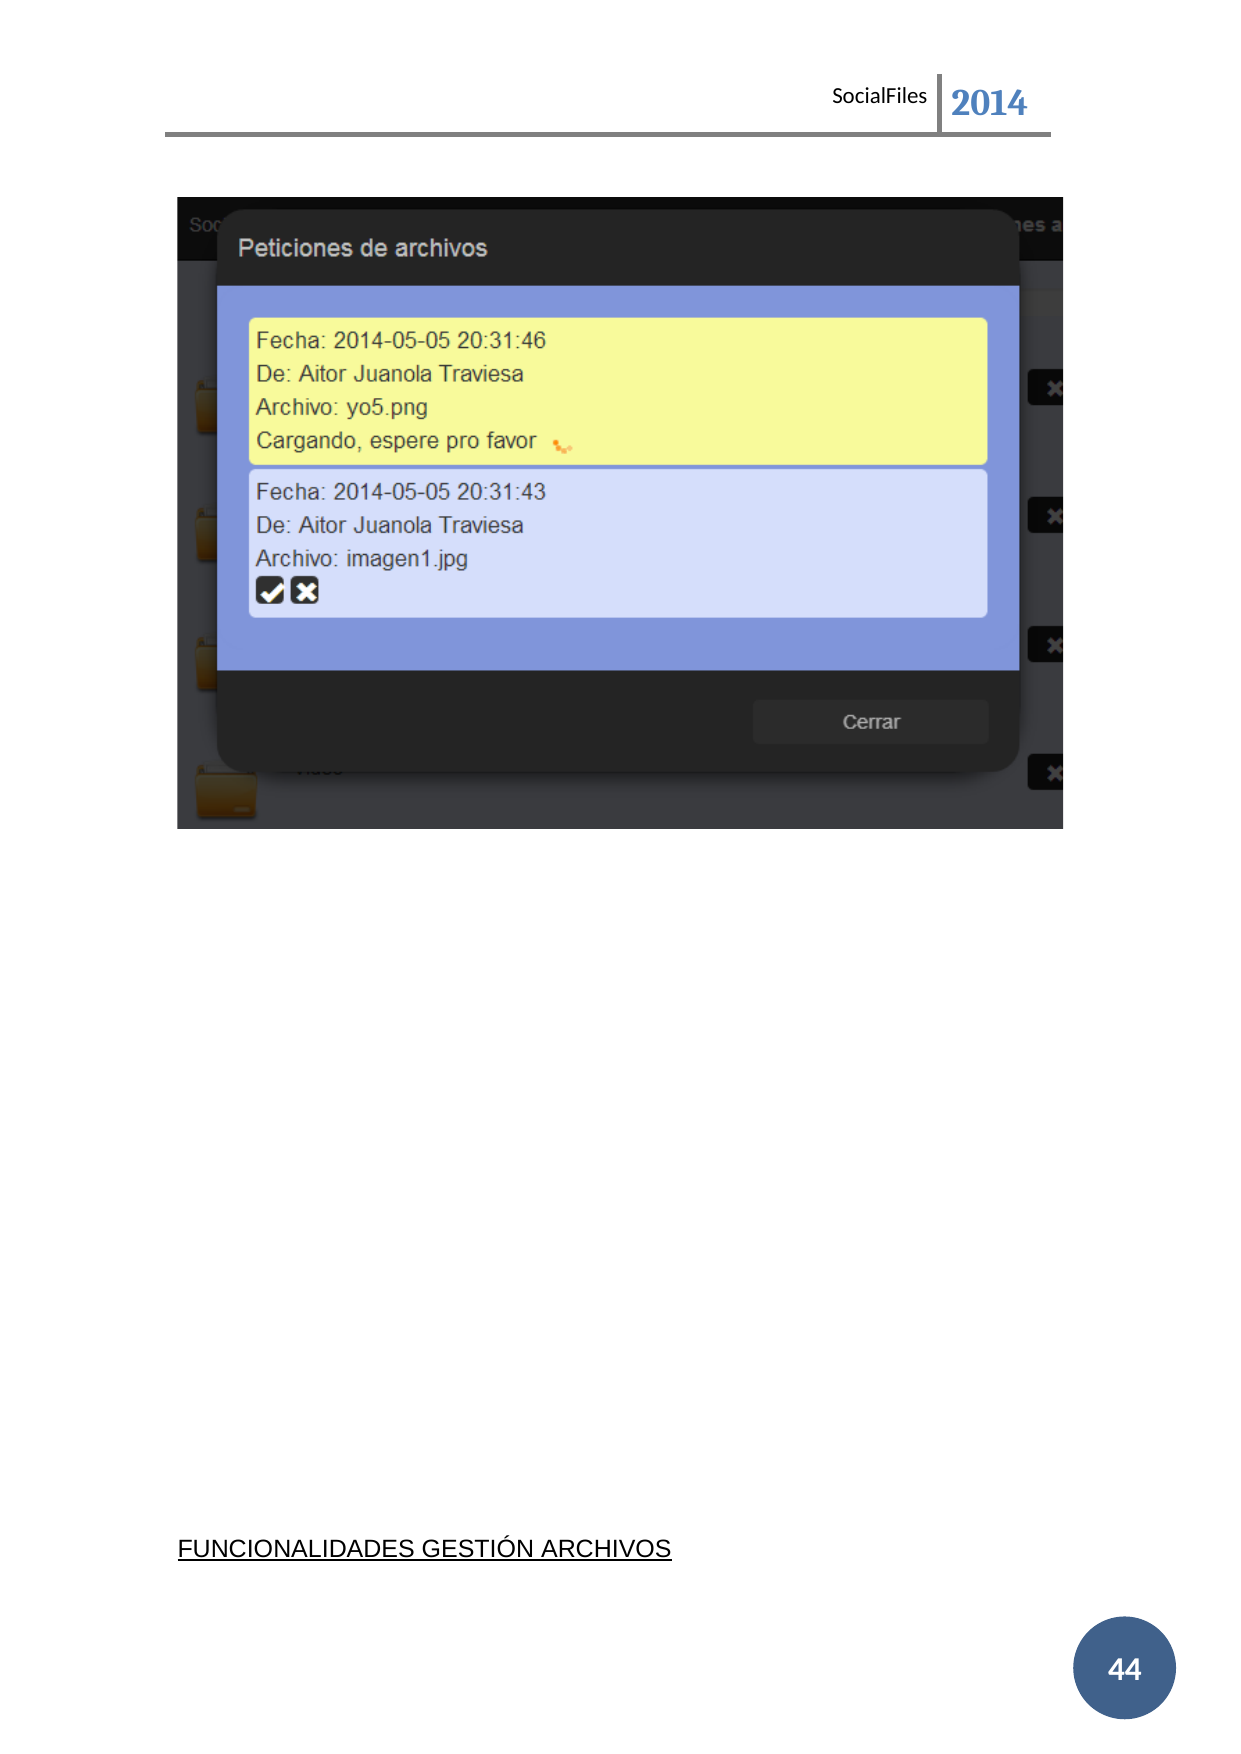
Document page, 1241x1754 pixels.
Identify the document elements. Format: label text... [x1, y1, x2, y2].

text FUNCIONALIDADES GESTIÓN ARCHIVOS [177, 1534, 1063, 1563]
picture [177, 197, 1064, 829]
